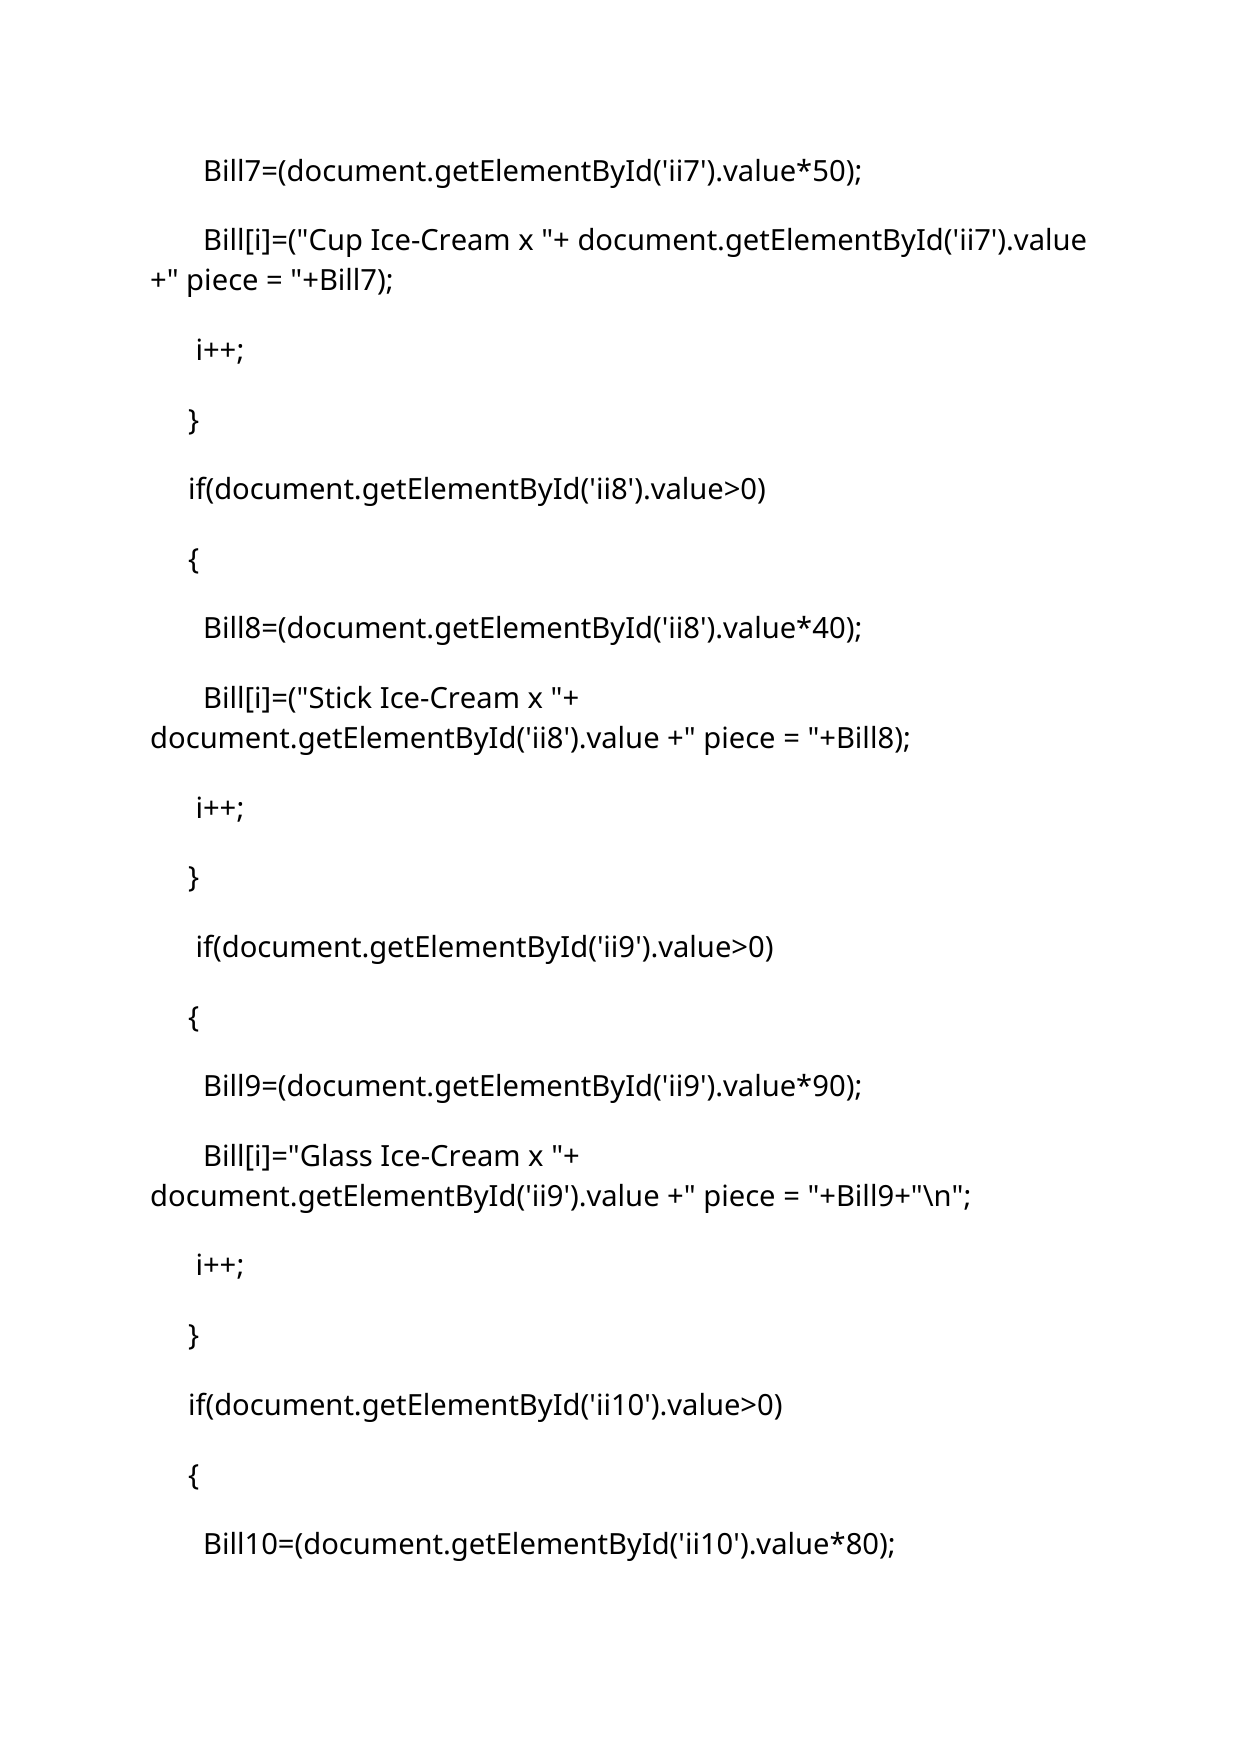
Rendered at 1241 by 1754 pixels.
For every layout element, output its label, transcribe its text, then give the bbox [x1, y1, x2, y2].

text if(document.getElementById('ii9').value>0) [150, 926, 1090, 966]
text i++; [150, 329, 1090, 369]
text Bill9=(document.getElementById('ii9').value*90); [150, 1066, 1090, 1105]
text Bill[i]=("Cup Ice-Cream x "+ document.getElementById('ii7').value +" piece = "+Bill7); [150, 220, 1090, 299]
text { [150, 1454, 1090, 1493]
text i++; [150, 787, 1090, 827]
text Bill10=(document.getElementById('ii10').value*80); [150, 1523, 1090, 1563]
text if(document.getElementById('ii10').value>0) [150, 1384, 1090, 1424]
text Bill[i]="Glass Ice-Cream x "+ document.getElementById('ii9').value +" piece = "+Bill9+"\n"; [150, 1135, 1090, 1215]
text i++; [150, 1245, 1090, 1284]
text } [150, 399, 1090, 438]
text } [150, 857, 1090, 896]
text { [150, 996, 1090, 1036]
text } [150, 1314, 1090, 1354]
text Bill8=(document.getElementById('ii8').value*40); [150, 608, 1090, 647]
text if(document.getElementById('ii8').value>0) [150, 468, 1090, 508]
text { [150, 538, 1090, 578]
text Bill[i]=("Stick Ice-Cream x "+ document.getElementById('ii8').value +" piece = "+Bill8); [150, 677, 1090, 757]
text Bill7=(document.getElementById('ii7').value*50); [150, 150, 1090, 190]
